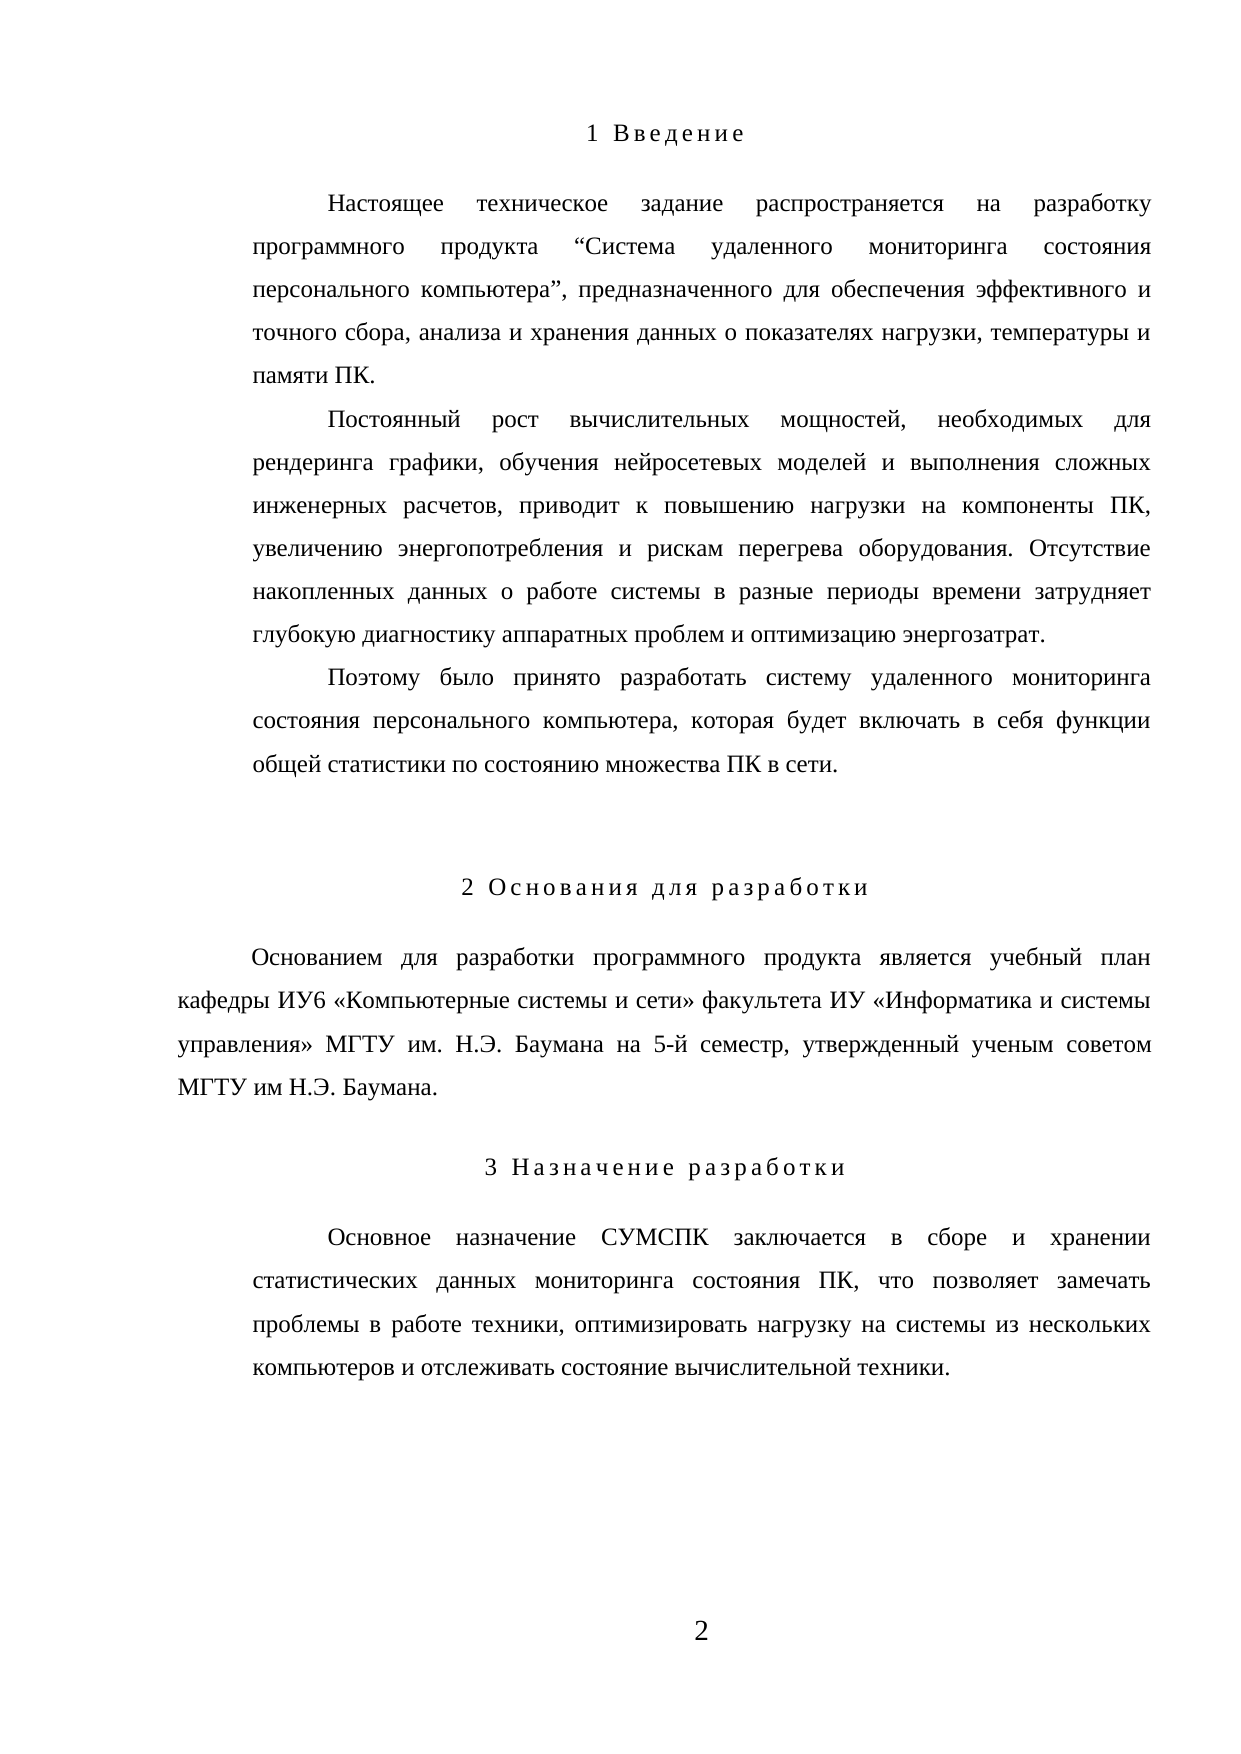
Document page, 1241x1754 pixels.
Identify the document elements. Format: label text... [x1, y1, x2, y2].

text 1 Введение [177, 118, 1152, 147]
text 2 Основания для разработки [177, 872, 1152, 901]
text 3 Назначение разработки [177, 1152, 1152, 1181]
text Основное назначение СУМСПК заключается в сборе и хранении статистических данных мониторинга состояния ПК, что позволяет замечать проблемы в работе техники, оптимизировать нагрузку на системы из нескольких компьютеров и отслеживать состояние вычислительной техники. [252, 1222, 1152, 1381]
text Основанием для разработки программного продукта является учебный план кафедры ИУ6 «Компьютерные системы и сети» факультета ИУ «Информатика и системы управления» МГТУ им. Н.Э. Баумана на 5-й семестр, утвержденный ученым советом МГТУ им Н.Э. Баумана. [177, 942, 1152, 1101]
text Постоянный рост вычислительных мощностей, необходимых для рендеринга графики, обучения нейросетевых моделей и выполнения сложных инженерных расчетов, приводит к повышению нагрузки на компоненты ПК, увеличению энергопотребления и рискам перегрева оборудования. Отсутствие накопленных данных о работе системы в разные периоды времени затрудняет глубокую диагностику аппаратных проблем и оптимизацию энергозатрат. [252, 404, 1152, 648]
text Поэтому было принято разработать систему удаленного мониторинга состояния персонального компьютера, которая будет включать в себя функции общей статистики по состоянию множества ПК в сети. [252, 662, 1152, 777]
text Настоящее техническое задание распространяется на разработку программного продукта “Система удаленного мониторинга состояния персонального компьютера”, предназначенного для обеспечения эффективного и точного сбора, анализа и хранения данных о показателях нагрузки, температуры и памяти ПК. [252, 188, 1152, 389]
